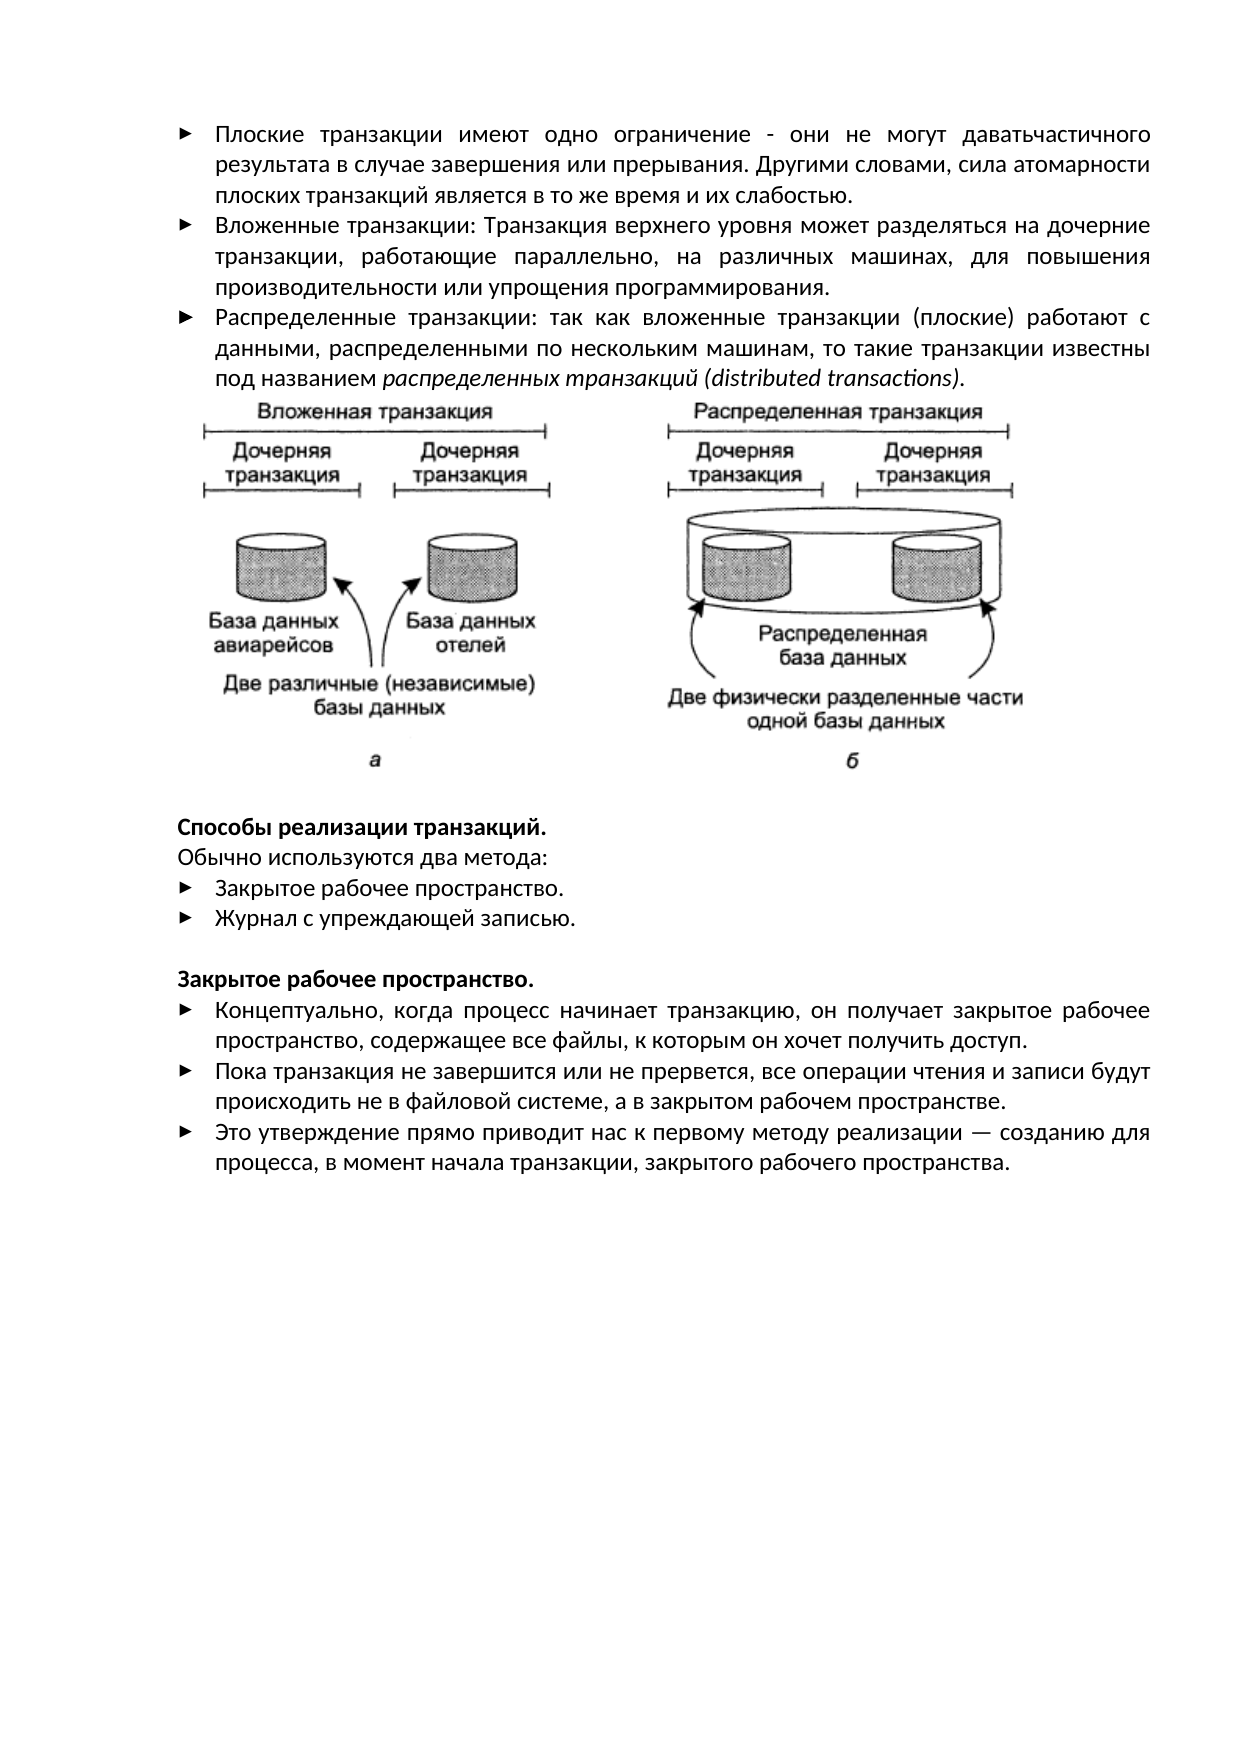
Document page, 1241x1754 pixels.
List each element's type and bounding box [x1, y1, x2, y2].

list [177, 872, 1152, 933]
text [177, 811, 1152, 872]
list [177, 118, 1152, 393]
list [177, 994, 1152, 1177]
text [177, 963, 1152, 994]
picture [177, 392, 1040, 781]
